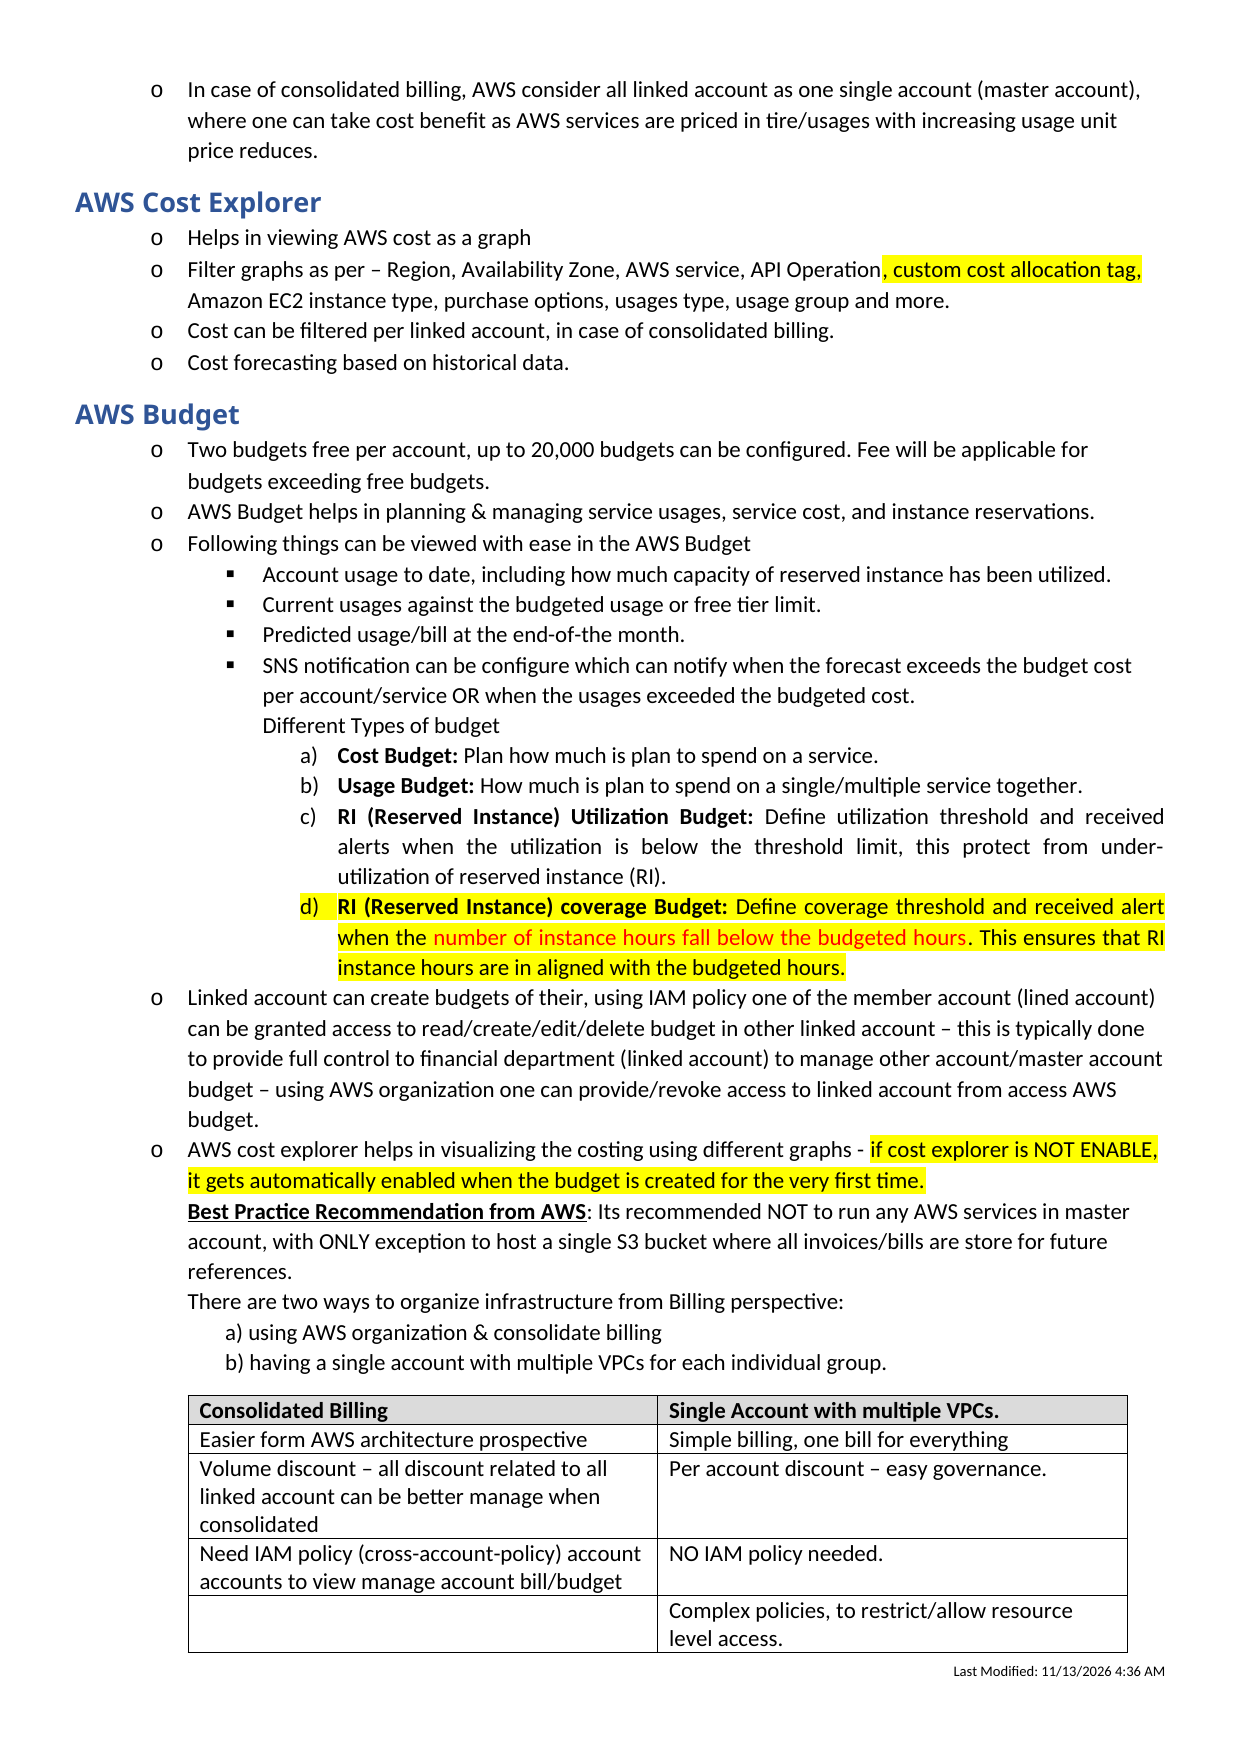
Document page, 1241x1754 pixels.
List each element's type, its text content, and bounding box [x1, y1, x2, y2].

list Filter graphs as per – Region, Availability Zone, AWS service, API Operation, custom cost allocation tag, Amazon EC2 instance type, purchase options, usages type, usage group and more. [150, 255, 1165, 314]
list Different Types of budget [262, 711, 1165, 739]
list Cost forecasting based on historical data. [150, 348, 1165, 377]
subtitle AWS Budget [75, 396, 1165, 433]
list Linked account can create budgets of their, using IAM policy one of the member account (lined account) can be granted access to read/create/edit/delete budget in other linked account – this is typically done to provide full control to financial department (linked account) to manage other account/master account budget – using AWS organization one can provide/revoke access to linked account from access AWS budget. [150, 983, 1165, 1133]
list Current usages against the budgeted usage or free tier limit. [225, 590, 1165, 618]
list Best Practice Recommendation from AWS: Its recommended NOT to run any AWS services in master account, with ONLY exception to host a single S3 bucket where all invoices/bills are store for future references. [187, 1197, 1165, 1285]
list Helps in viewing AWS cost as a graph [150, 223, 1165, 252]
list Following things can be viewed with ease in the AWS Budget [150, 529, 1165, 558]
list Account usage to date, including how much capacity of reserved instance has been utilized. [225, 560, 1165, 588]
table_cell NO IAM policy needed. [658, 1539, 1127, 1595]
list SNS notification can be configure which can notify when the forecast exceeds the budget cost per account/service OR when the usages exceeded the budgeted cost. [225, 651, 1165, 709]
table_cell [189, 1596, 657, 1652]
list RI (Reserved Instance) Utilization Budget: Define utilization threshold and received alerts when the utilization is below the threshold limit, this protect from under-utilization of reserved instance (RI). [300, 802, 1165, 890]
table_header Consolidated Billing [189, 1396, 657, 1424]
table_cell Simple billing, one bill for everything [658, 1425, 1127, 1453]
table_cell Easier form AWS architecture prospective [189, 1425, 657, 1453]
list b) having a single account with multiple VPCs for each individual group. [225, 1348, 1165, 1376]
list Cost Budget: Plan how much is plan to spend on a service. [300, 741, 1165, 769]
list In case of consolidated billing, AWS consider all linked account as one single account (master account), where one can take cost benefit as AWS services are priced in tire/usages with increasing usage unit price reduces. [150, 75, 1165, 164]
list AWS Budget helps in planning & managing service usages, service cost, and instance reservations. [150, 497, 1165, 526]
table_cell Need IAM policy (cross-account-policy) account accounts to view manage account bill/budget [189, 1539, 657, 1595]
list RI (Reserved Instance) coverage Budget: Define coverage threshold and received alert when the number of instance hours fall below the budgeted hours. This ensures that RI instance hours are in aligned with the budgeted hours. [300, 892, 1165, 981]
subtitle AWS Cost Explorer [75, 183, 1165, 220]
table_cell Per account discount – easy governance. [658, 1454, 1127, 1538]
table_cell Complex policies, to restrict/allow resource level access. [658, 1596, 1127, 1652]
list Cost can be filtered per linked account, in case of consolidated billing. [150, 316, 1165, 345]
list Predicted usage/bill at the end-of-the month. [225, 621, 1165, 648]
table_cell Volume discount – all discount related to all linked account can be better manage when consolidated [189, 1454, 657, 1538]
list There are two ways to organize infrastructure from Billing perspective: [187, 1287, 1165, 1315]
list AWS cost explorer helps in visualizing the costing using different graphs - if cost explorer is NOT ENABLE, it gets automatically enabled when the budget is created for the very first time. [150, 1135, 1165, 1194]
list a) using AWS organization & consolidate billing [225, 1318, 1165, 1346]
table_header Single Account with multiple VPCs. [658, 1396, 1127, 1424]
list Usage Budget: How much is plan to spend on a single/multiple service together. [300, 772, 1165, 799]
list Two budgets free per account, up to 20,000 budgets can be configured. Fee will be applicable for budgets exceeding free budgets. [150, 436, 1165, 495]
